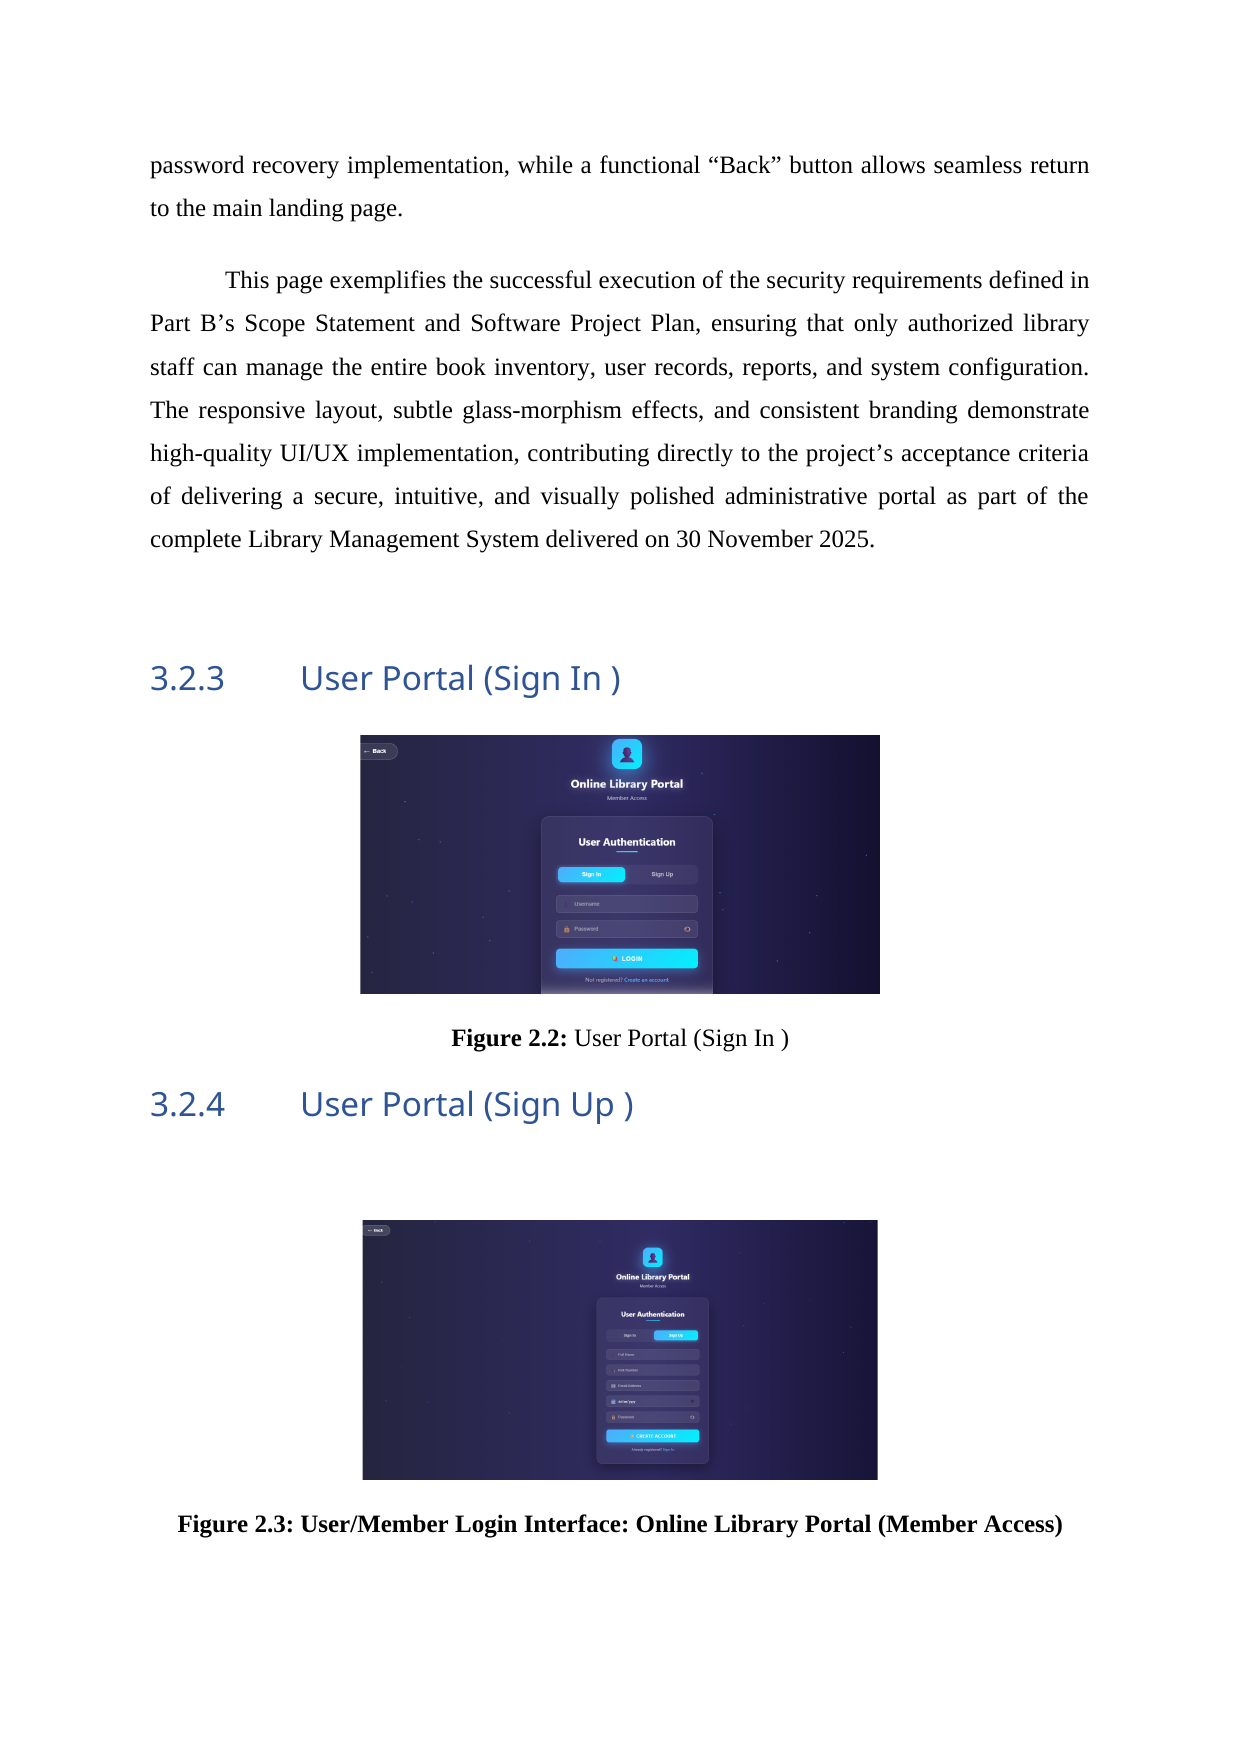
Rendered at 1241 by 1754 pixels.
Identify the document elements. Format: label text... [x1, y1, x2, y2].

text Figure 2.2: User Portal (Sign In ) [150, 1023, 1090, 1052]
picture [360, 735, 880, 994]
text Figure 2.3: User/Member Login Interface: Online Library Portal (Member Access) [150, 1509, 1090, 1538]
picture [362, 1220, 878, 1480]
subtitle 3.2.3 User Portal (Sign In ) [150, 654, 1090, 700]
subtitle 3.2.4 User Portal (Sign Up ) [150, 1081, 1090, 1126]
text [150, 150, 1090, 222]
text This page exemplifies the successful execution of the security requirements defined in Part B’s Scope Statement and Software Project Plan, ensuring that only authorized library staff can manage the entire book inventory, user records, reports, and system configuration. The responsive layout, subtle glass-morphism effects, and consistent branding demonstrate high-quality UI/UX implementation, contributing directly to the project’s acceptance criteria of delivering a secure, intuitive, and visually polished administrative portal as part of the complete Library Management System delivered on 30 November 2025. [150, 265, 1090, 553]
